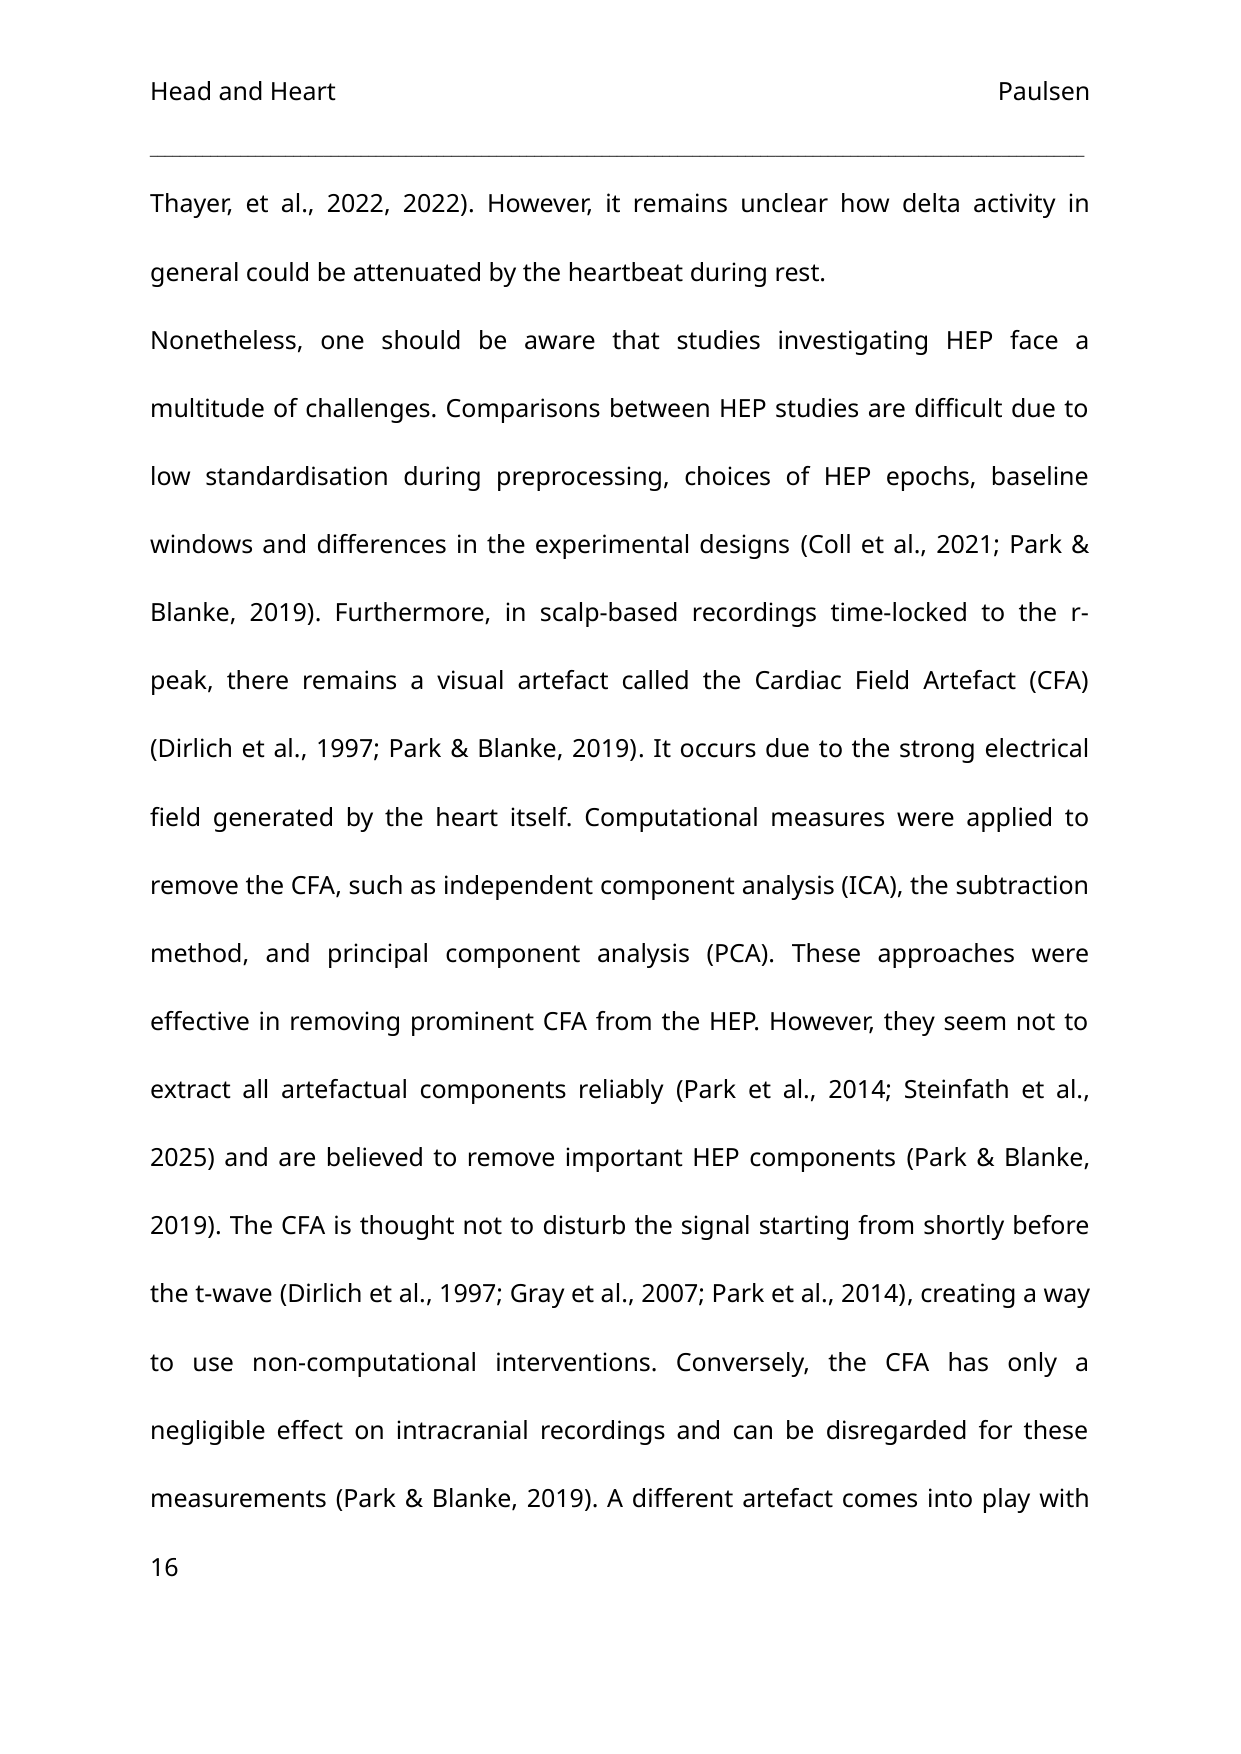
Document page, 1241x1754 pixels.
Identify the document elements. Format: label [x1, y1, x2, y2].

text [150, 186, 1090, 288]
text [150, 322, 1090, 1514]
